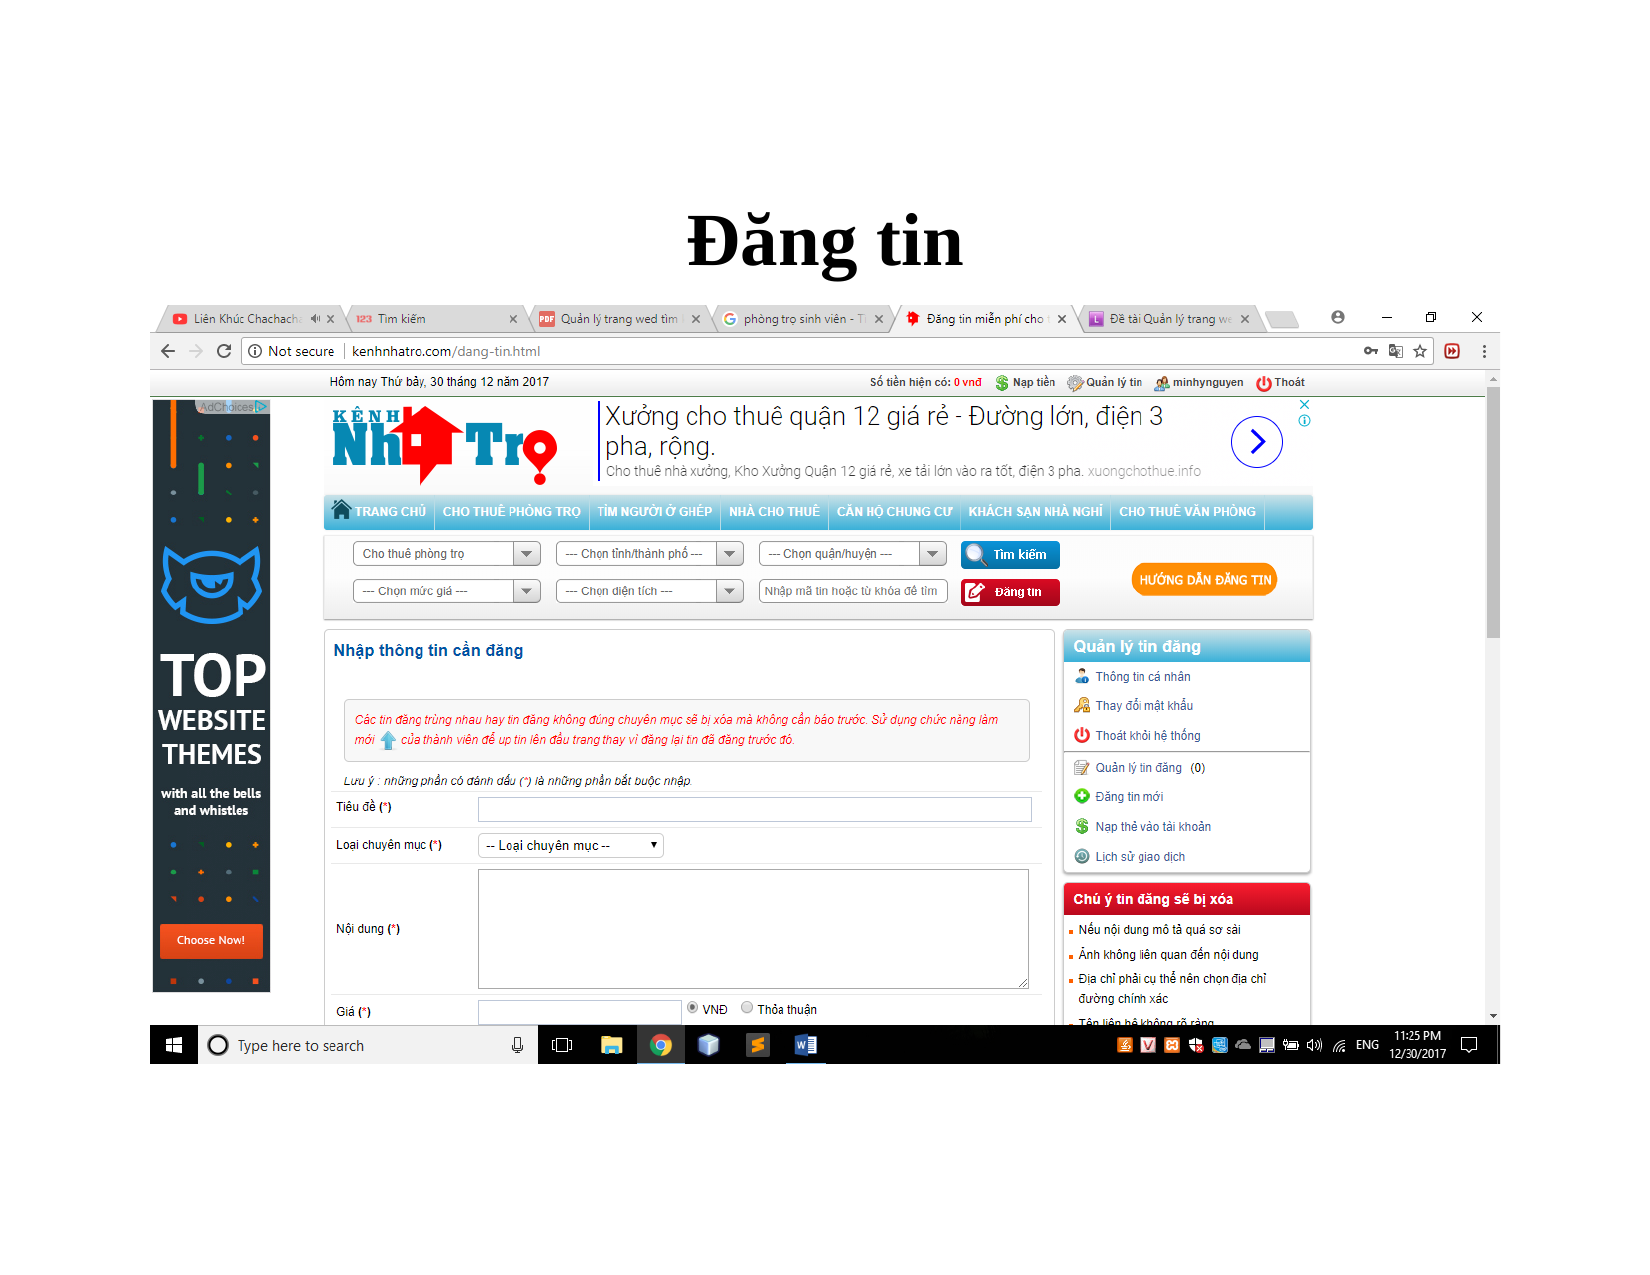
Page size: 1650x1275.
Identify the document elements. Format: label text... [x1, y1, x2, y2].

text Đăng tin [150, 195, 1500, 281]
picture [150, 305, 1500, 1064]
